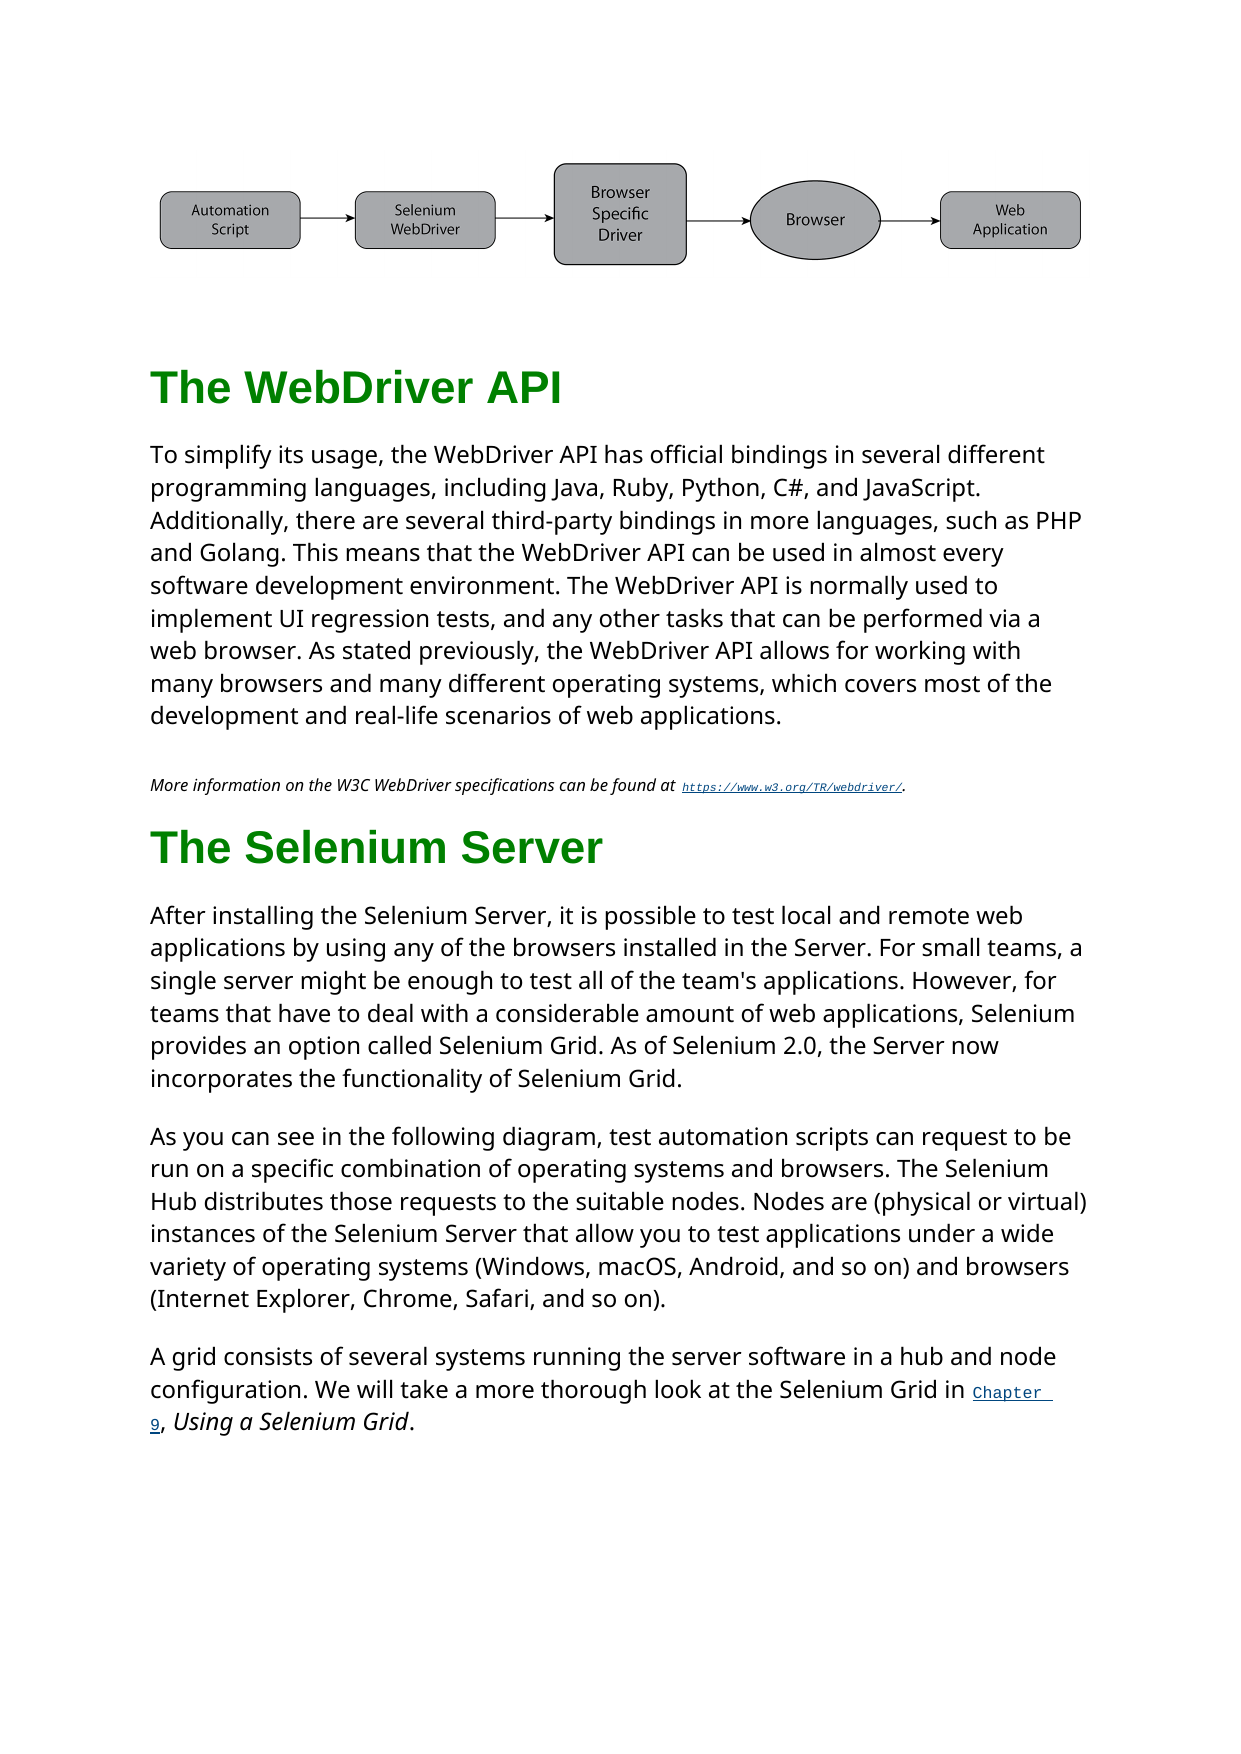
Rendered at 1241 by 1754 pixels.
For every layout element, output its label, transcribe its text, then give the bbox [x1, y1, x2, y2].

subtitle The WebDriver API [150, 361, 1090, 413]
text After installing the Selenium Server, it is possible to test local and remote web applications by using any of the browsers installed in the Server. For small teams, a single server might be enough to test all of the team's applications. However, for teams that have to deal with a considerable amount of web applications, Selenium provides an option called Selenium Grid. As of Selenium 2.0, the Server now incorporates the functionality of Selenium Grid. [150, 899, 1090, 1094]
text A grid consists of several systems running the server software in a hub and node configuration. We will take a more thorough look at the Selenium Grid in Chapter 9, Using a Selenium Grid. [150, 1340, 1090, 1438]
subtitle The Selenium Server [150, 821, 1090, 874]
text As you can see in the following diagram, test automation scripts can request to be run on a specific combination of operating systems and browsers. The Selenium Hub distributes those requests to the suitable nodes. Nodes are (physical or virtual) instances of the Selenium Server that allow you to test applications under a wide variety of operating systems (Windows, macOS, Android, and so on) and browsers (Internet Explorer, Chrome, Safari, and so on). [150, 1119, 1090, 1315]
text To simplify its usage, the WebDriver API has official bindings in several different programming languages, including Java, Ruby, Python, C#, and JavaScript. Additionally, there are several third-party bindings in more languages, such as PHP and Golang. This means that the WebDriver API can be used in almost every software development environment. The WebDriver API is normally used to implement UI regression tests, and any other tasks that can be performed via a web browser. As stated previously, the WebDriver API allows for working with many browsers and many different operating systems, which covers most of the development and real-life scenarios of web applications. [150, 438, 1090, 732]
picture [150, 150, 1090, 278]
text More information on the W3C WebDriver specifications can be found at https://www.w3.org/TR/webdriver/. [150, 751, 1090, 796]
